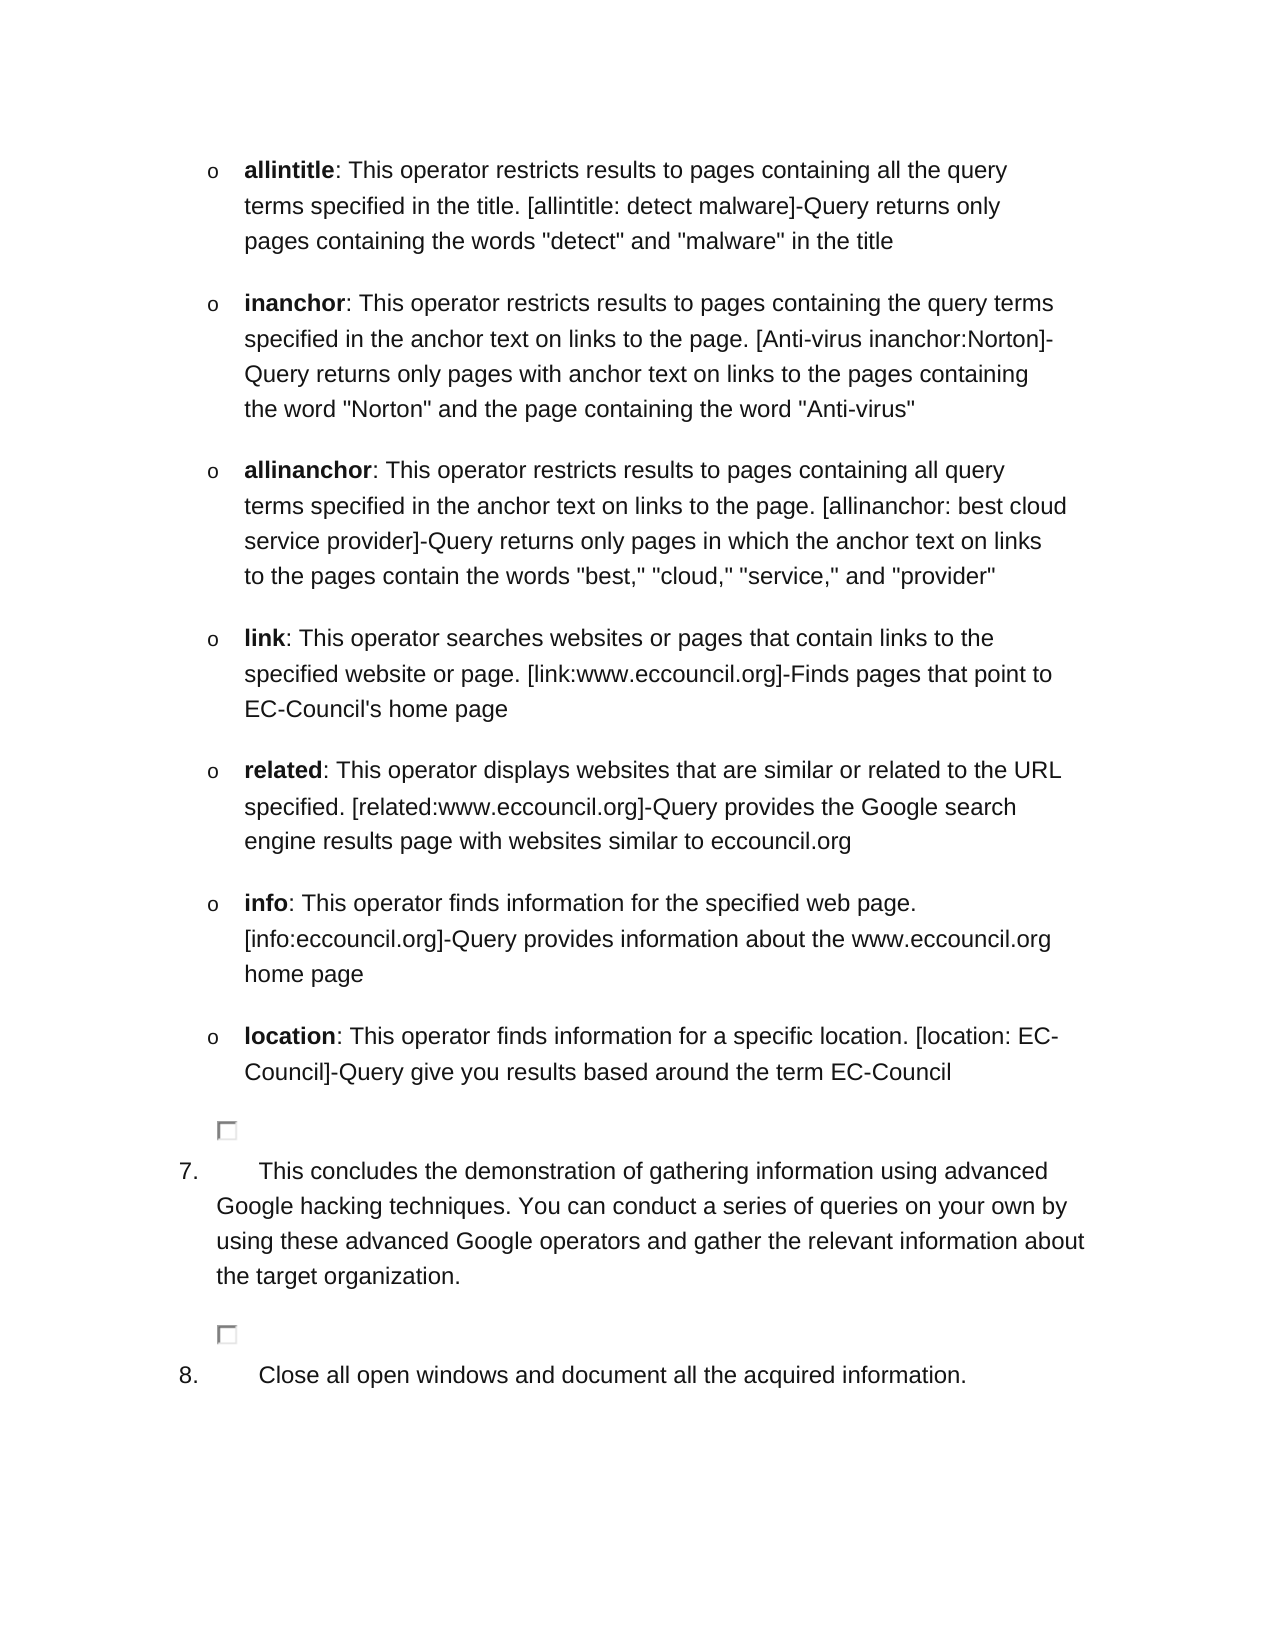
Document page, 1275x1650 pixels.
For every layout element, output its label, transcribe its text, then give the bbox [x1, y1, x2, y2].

list allintitle: This operator restricts results to pages containing all the query terms specified in the title. [allintitle: detect malware]-Query returns only pages containing the words "detect" and "malware" in the title [207, 150, 1069, 255]
list location: This operator finds information for a specific location. [location: EC-Council]-Query give you results based around the term EC-Council [207, 1015, 1069, 1085]
list link: This operator searches websites or pages that contain links to the specified website or page. [link:www.eccouncil.org]-Finds pages that point to EC-Council's home page [207, 618, 1069, 722]
list inanchor: This operator restricts results to pages containing the query terms specified in the anchor text on links to the page. [Anti-virus inanchor:Norton]-Query returns only pages with anchor text on links to the pages containing the word "Norton" and the page containing the word "Anti-virus" [207, 283, 1069, 422]
list Close all open windows and document all the acquired information. [179, 1317, 1097, 1389]
list info: This operator finds information for the specified web page. [info:eccouncil.org]-Query provides information about the www.eccouncil.org home page [207, 883, 1069, 987]
list This concludes the demonstration of gathering information using advanced Google hacking techniques. You can conduct a series of queries on your own by using these advanced Google operators and gather the relevant information about the target organization. [179, 1113, 1097, 1289]
list related: This operator displays websites that are similar or related to the URL specified. [related:www.eccouncil.org]-Query provides the Google search engine results page with websites similar to eccouncil.org [207, 750, 1069, 855]
list allinanchor: This operator restricts results to pages containing all query terms specified in the anchor text on links to the page. [allinanchor: best cloud service provider]-Query returns only pages in which the anchor text on links to the pages contain the words "best," "cloud," "service," and "provider" [207, 450, 1069, 590]
